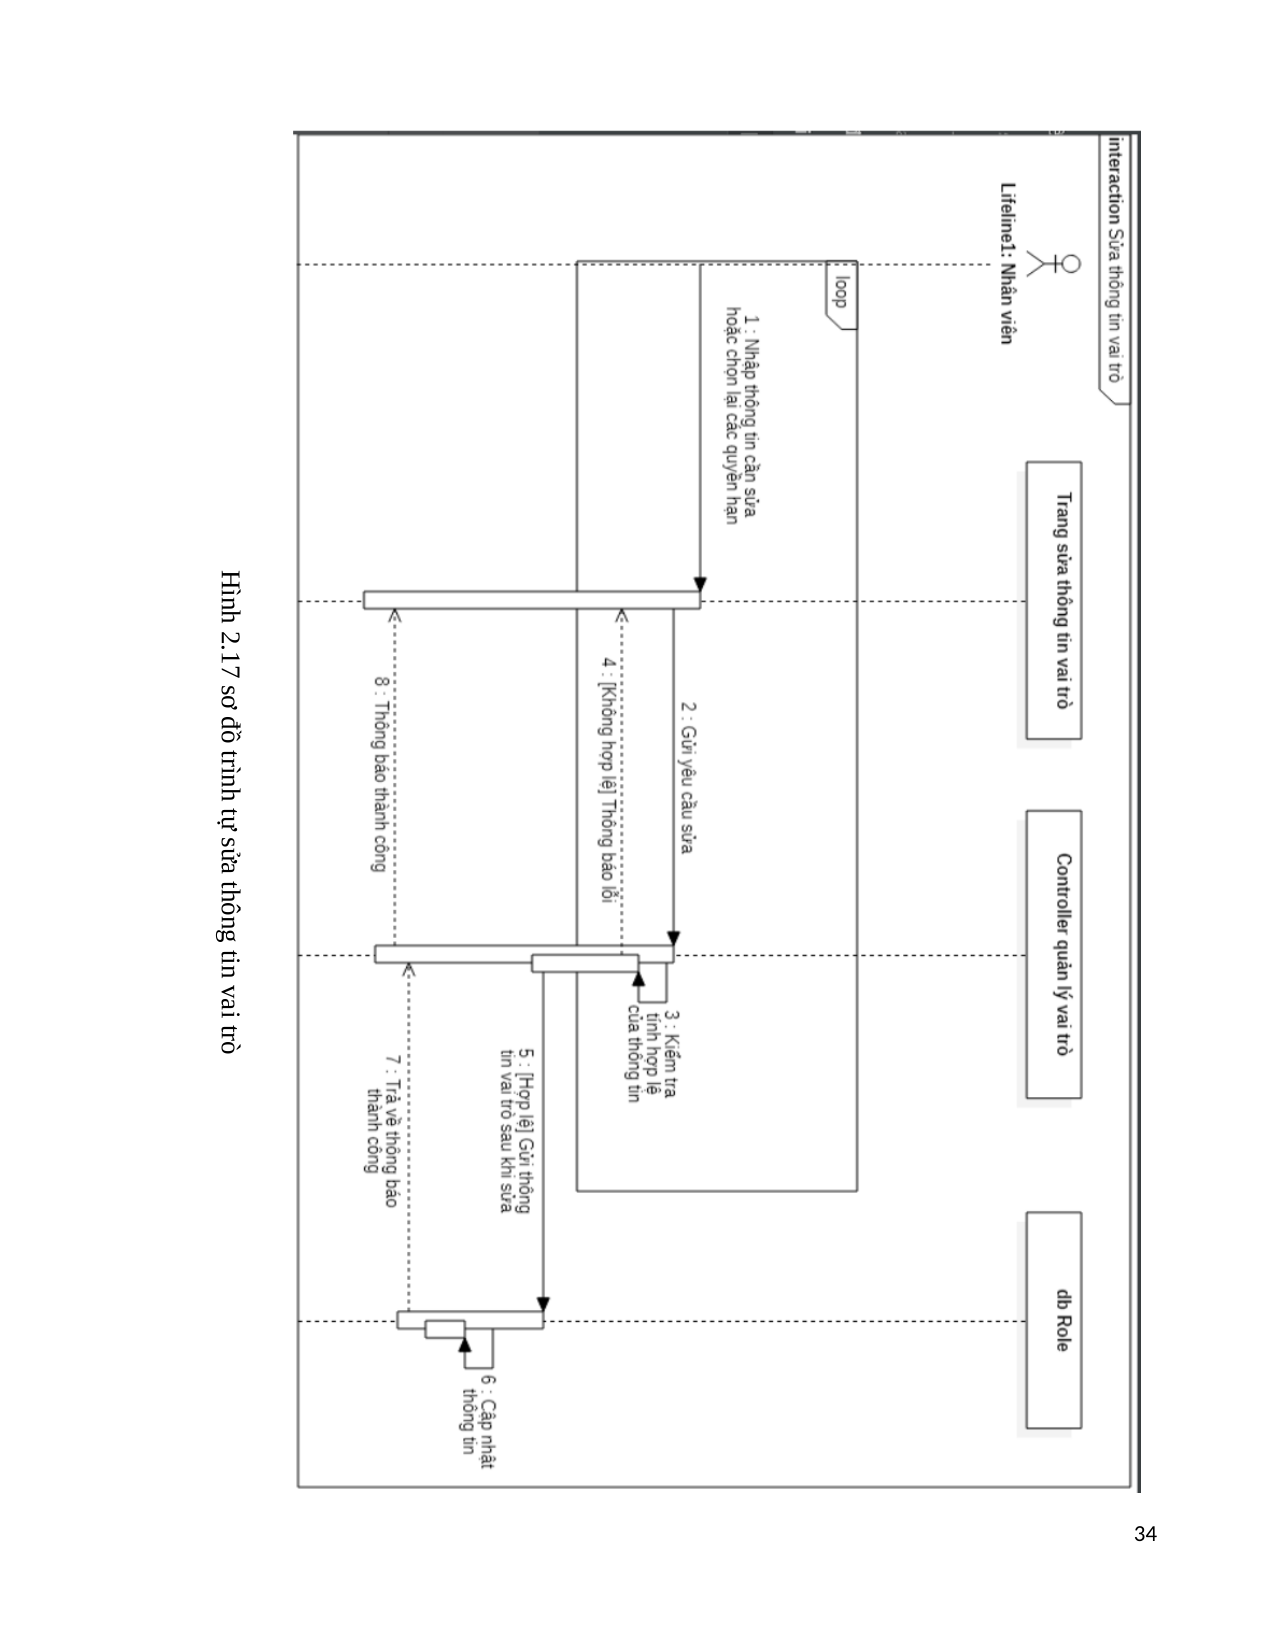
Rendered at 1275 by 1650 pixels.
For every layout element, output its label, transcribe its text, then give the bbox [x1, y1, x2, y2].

picture [294, 132, 1141, 1493]
table_header Hình 2.17 sơ đồ trình tự sửa thông tin vai trò [191, 118, 272, 1507]
table_header [272, 118, 1157, 1507]
